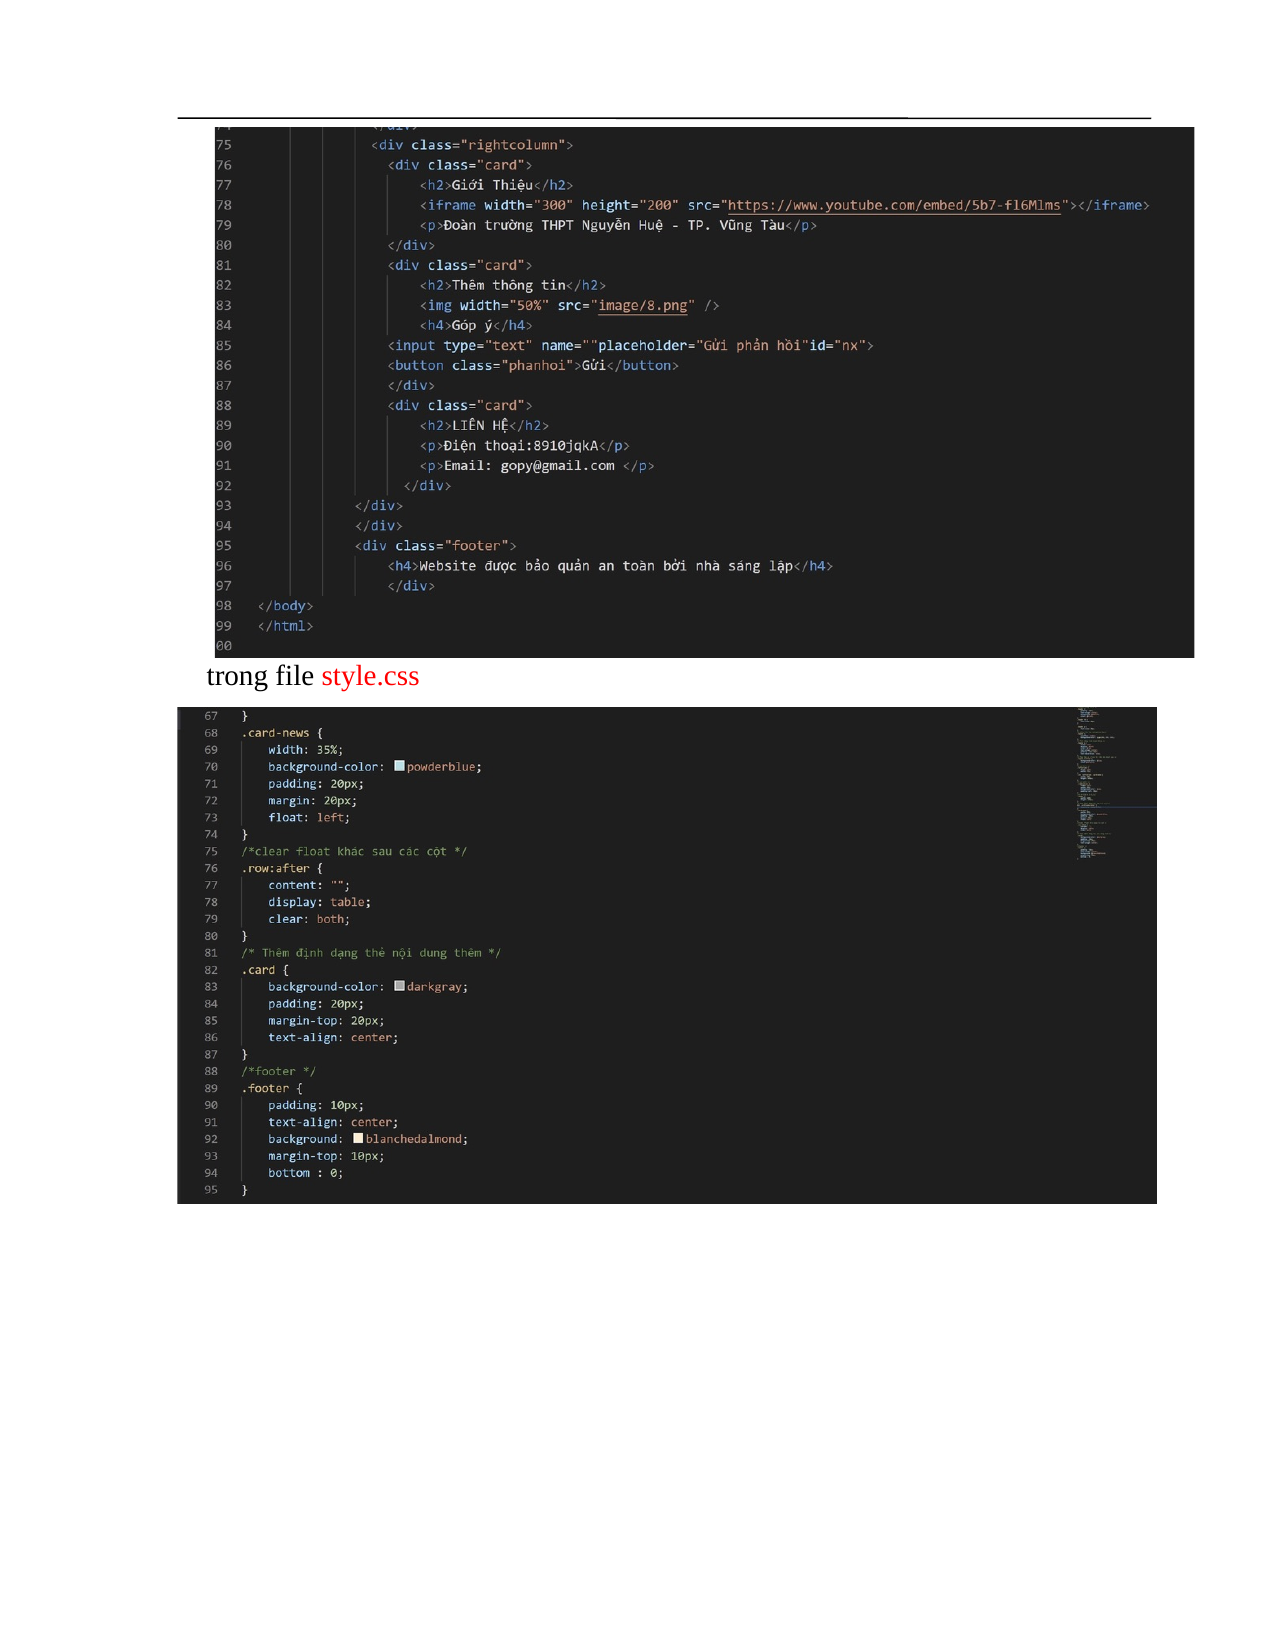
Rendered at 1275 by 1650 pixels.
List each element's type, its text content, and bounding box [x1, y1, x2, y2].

picture [214, 127, 1195, 658]
picture [177, 707, 1157, 1204]
text trong file style.css [177, 658, 1157, 691]
